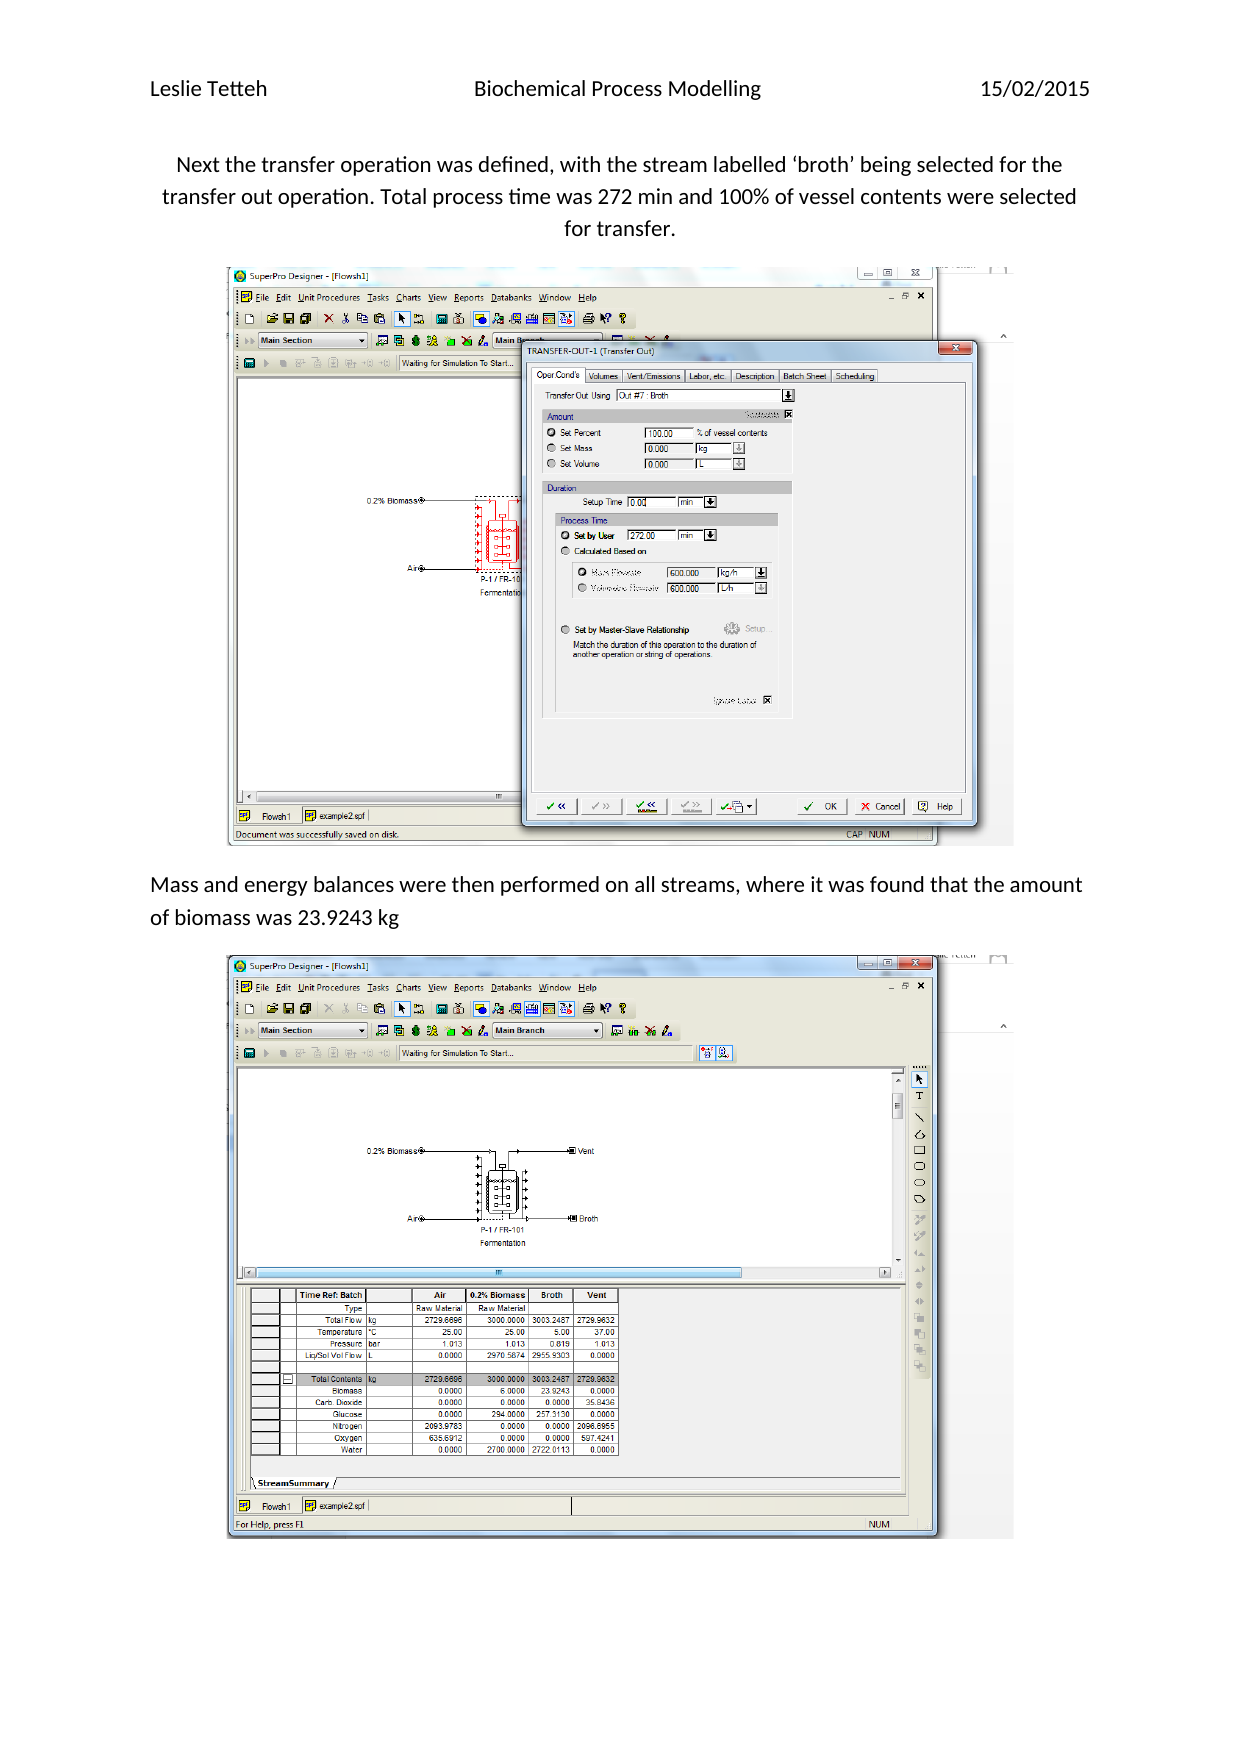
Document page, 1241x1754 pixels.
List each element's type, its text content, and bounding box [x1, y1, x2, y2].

picture [226, 955, 1014, 1539]
text Mass and energy balances were then performed on all streams, where it was found that the amount of biomass was 23.9243 kg [150, 871, 1090, 931]
text Next the transfer operation was defined, with the stream labelled ‘broth’ being selected for the transfer out operation. Total process time was 272 min and 100% of vessel contents were selected for transfer. [150, 150, 1090, 242]
picture [226, 267, 1014, 846]
